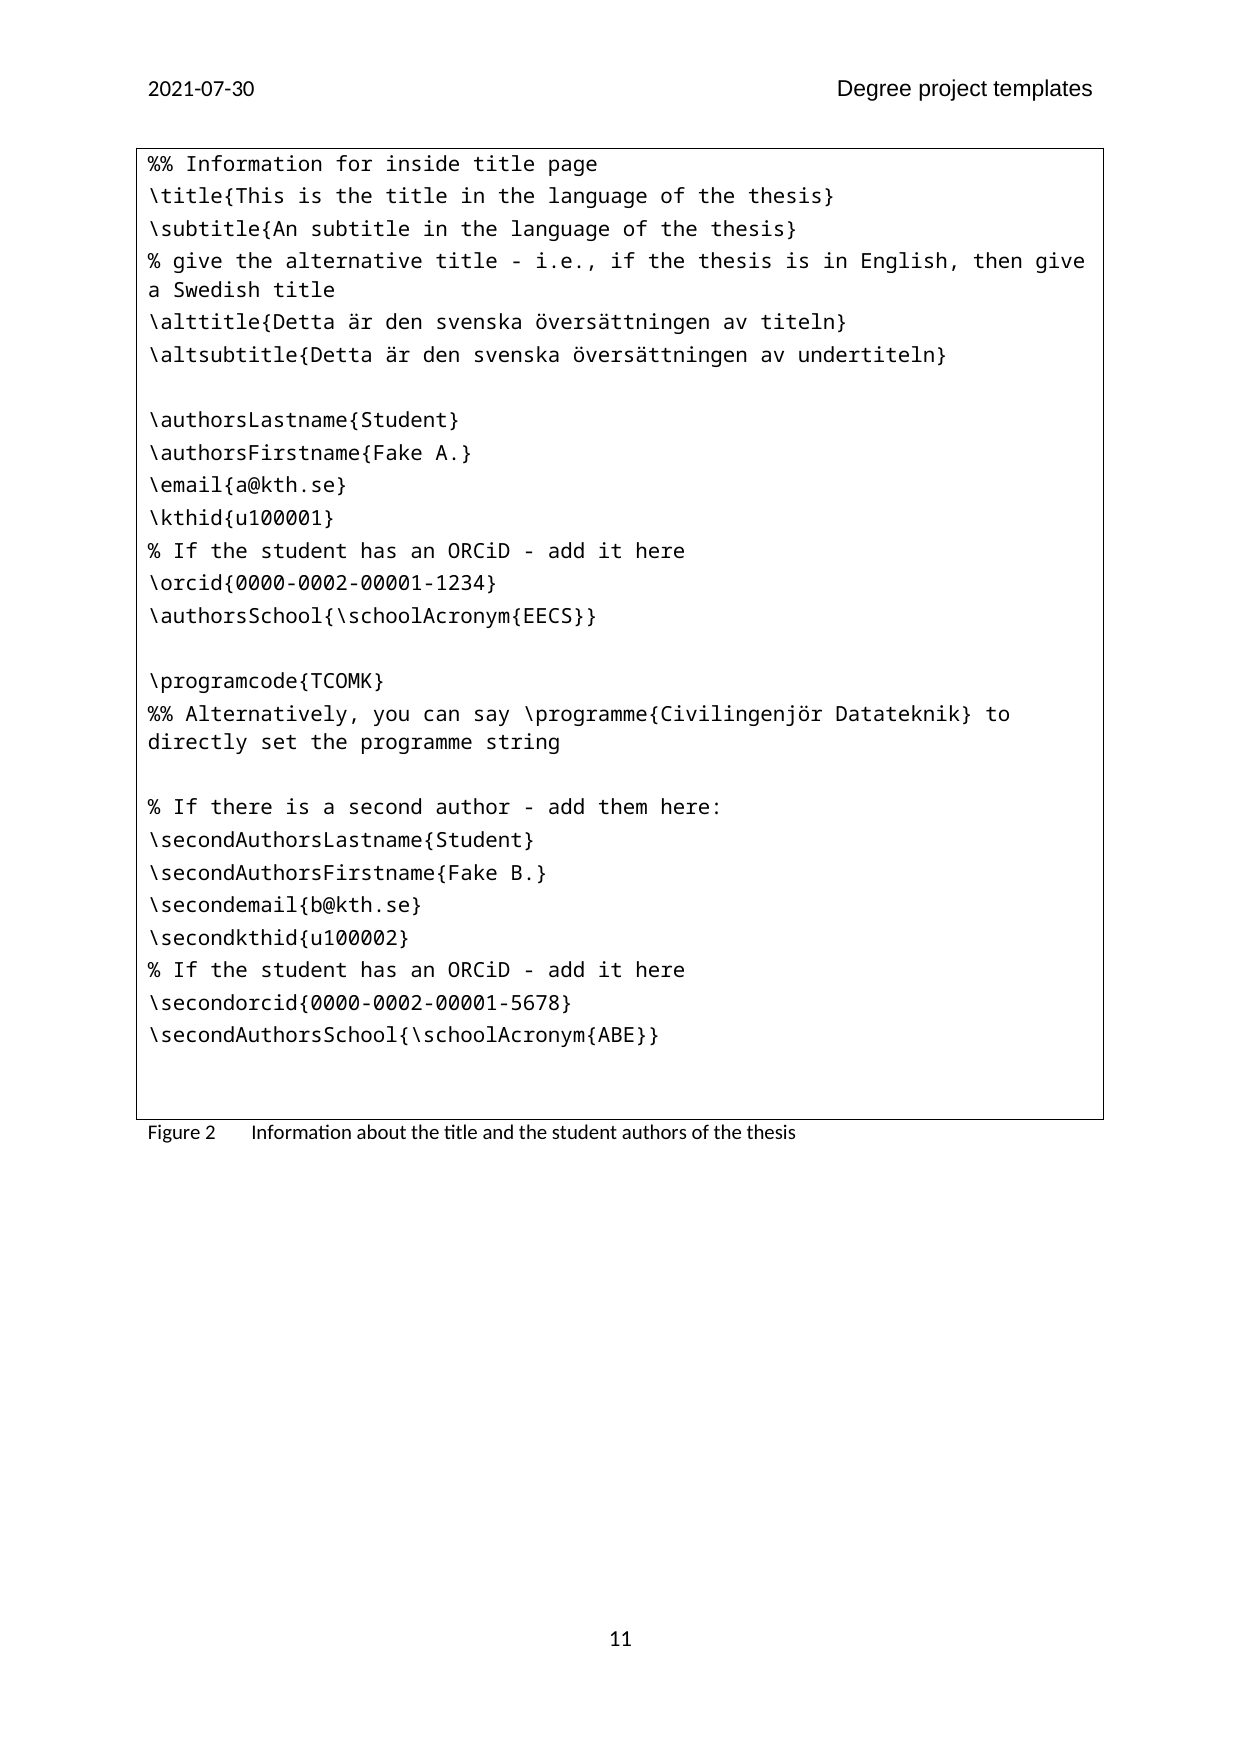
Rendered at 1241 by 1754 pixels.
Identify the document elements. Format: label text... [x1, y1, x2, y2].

table_header %% Information for inside title page \title{This is the title in the language of the thesis} \subtitle{An subtitle in the language of the thesis} % give the alternative title - i.e., if the thesis is in English, then give a Swedish title \alttitle{Detta är den svenska översättningen av titeln} \altsubtitle{Detta är den svenska översättningen av undertiteln} \authorsLastname{Student} \authorsFirstname{Fake A.} \email{a@kth.se} \kthid{u100001} % If the student has an ORCiD - add it here \orcid{0000-0002-00001-1234} \authorsSchool{\schoolAcronym{EECS}} \programcode{TCOMK} %% Alternatively, you can say \programme{Civilingenjör Datateknik} to directly set the programme string % If there is a second author - add them here: \secondAuthorsLastname{Student} \secondAuthorsFirstname{Fake B.} \secondemail{b@kth.se} \secondkthid{u100002} % If the student has an ORCiD - add it here \secondorcid{0000-0002-00001-5678} \secondAuthorsSchool{\schoolAcronym{ABE}} [137, 149, 1103, 1118]
